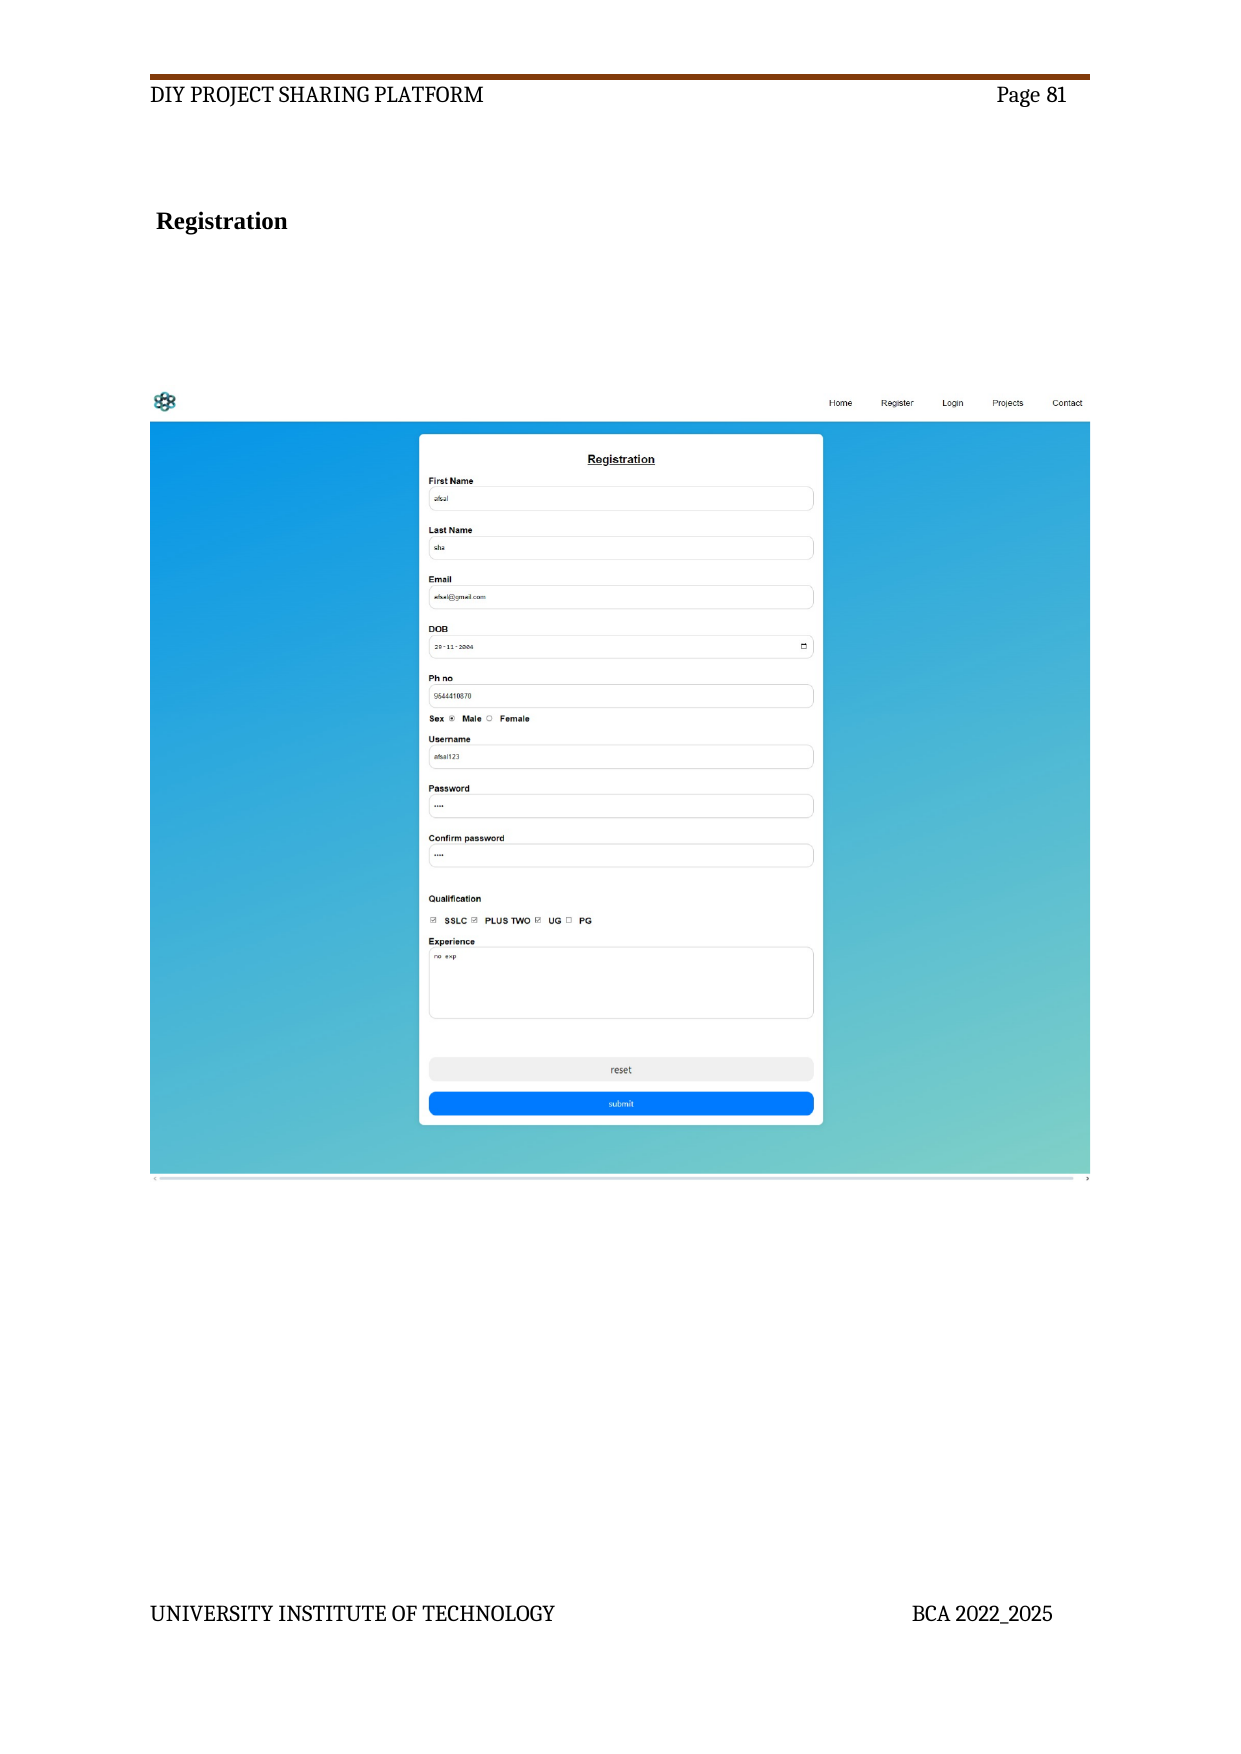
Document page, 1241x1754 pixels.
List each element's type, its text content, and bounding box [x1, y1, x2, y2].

picture [150, 385, 1091, 1182]
text Registration [150, 206, 1090, 235]
